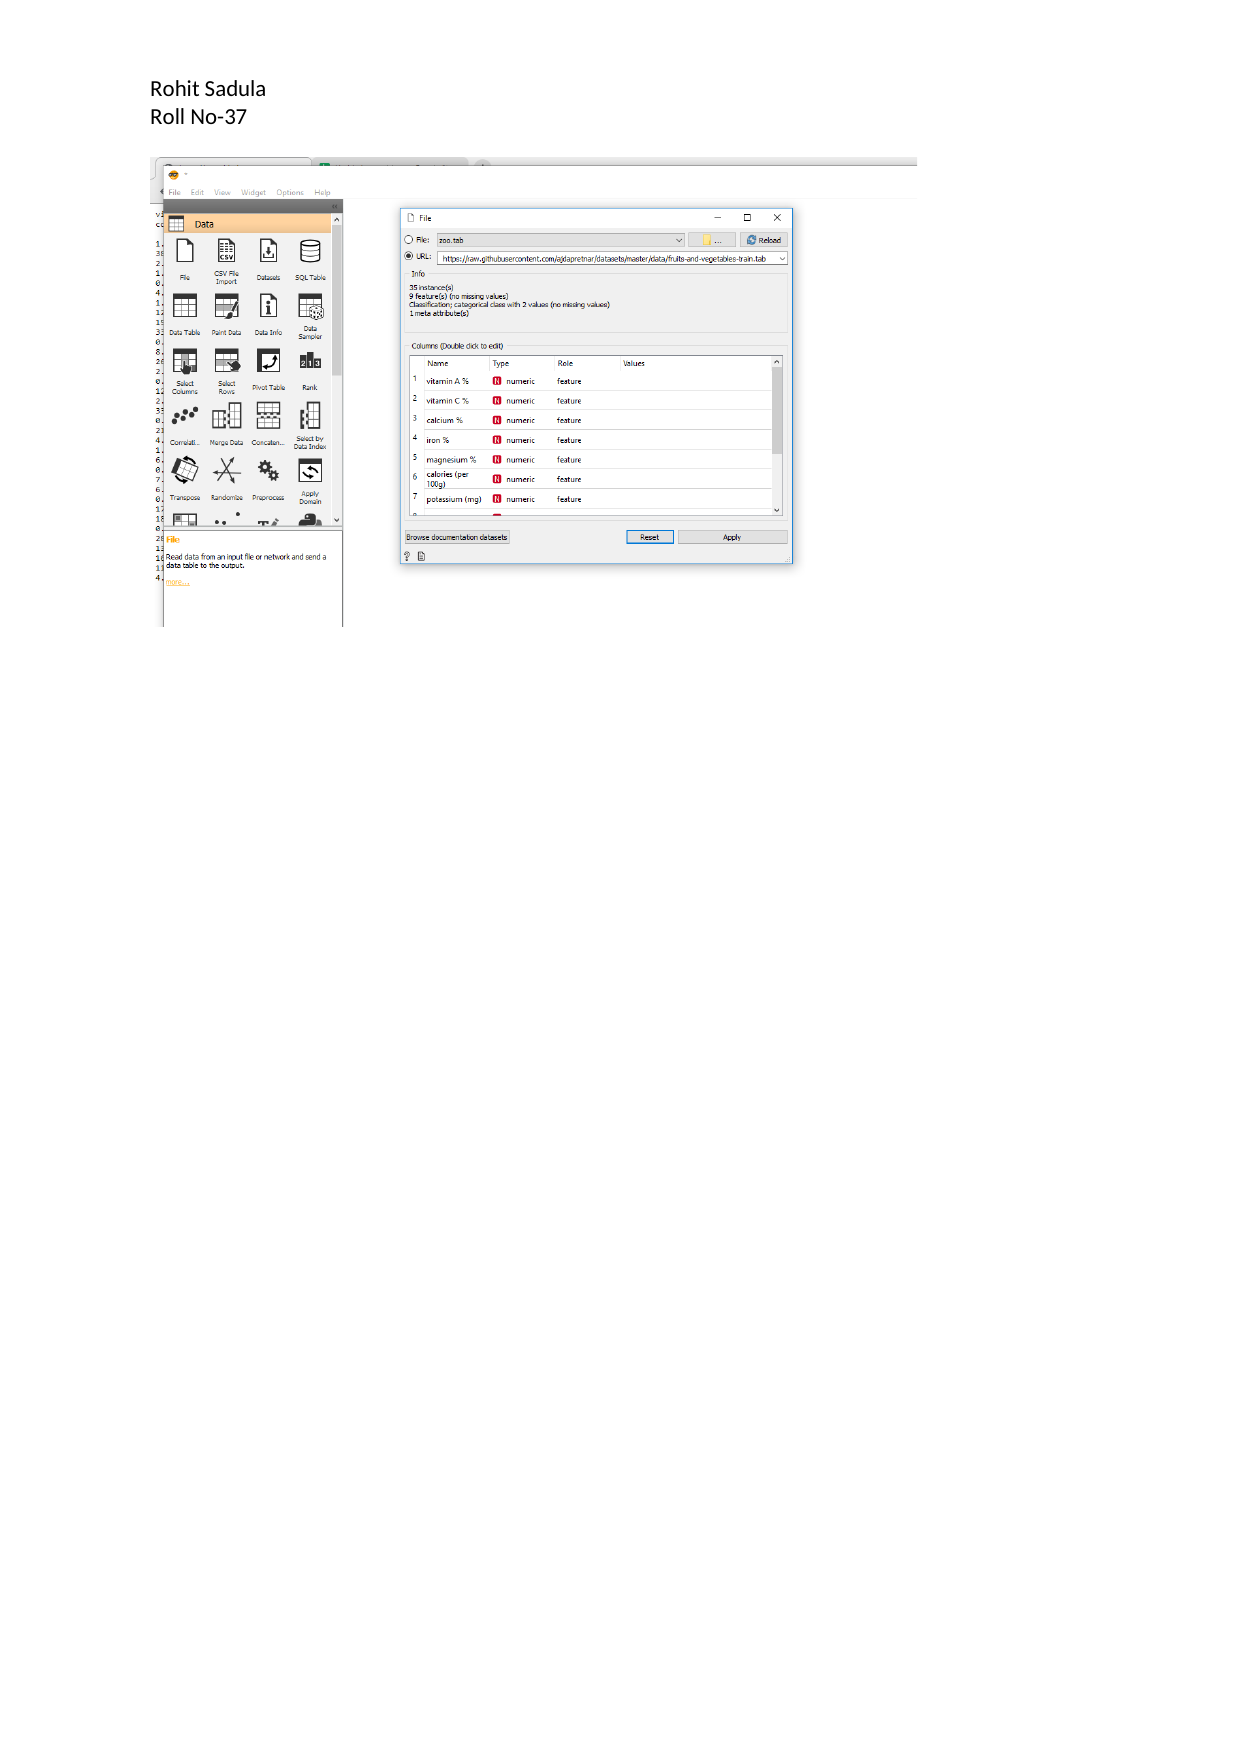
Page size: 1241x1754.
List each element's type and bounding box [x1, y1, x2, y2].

picture [150, 157, 918, 627]
